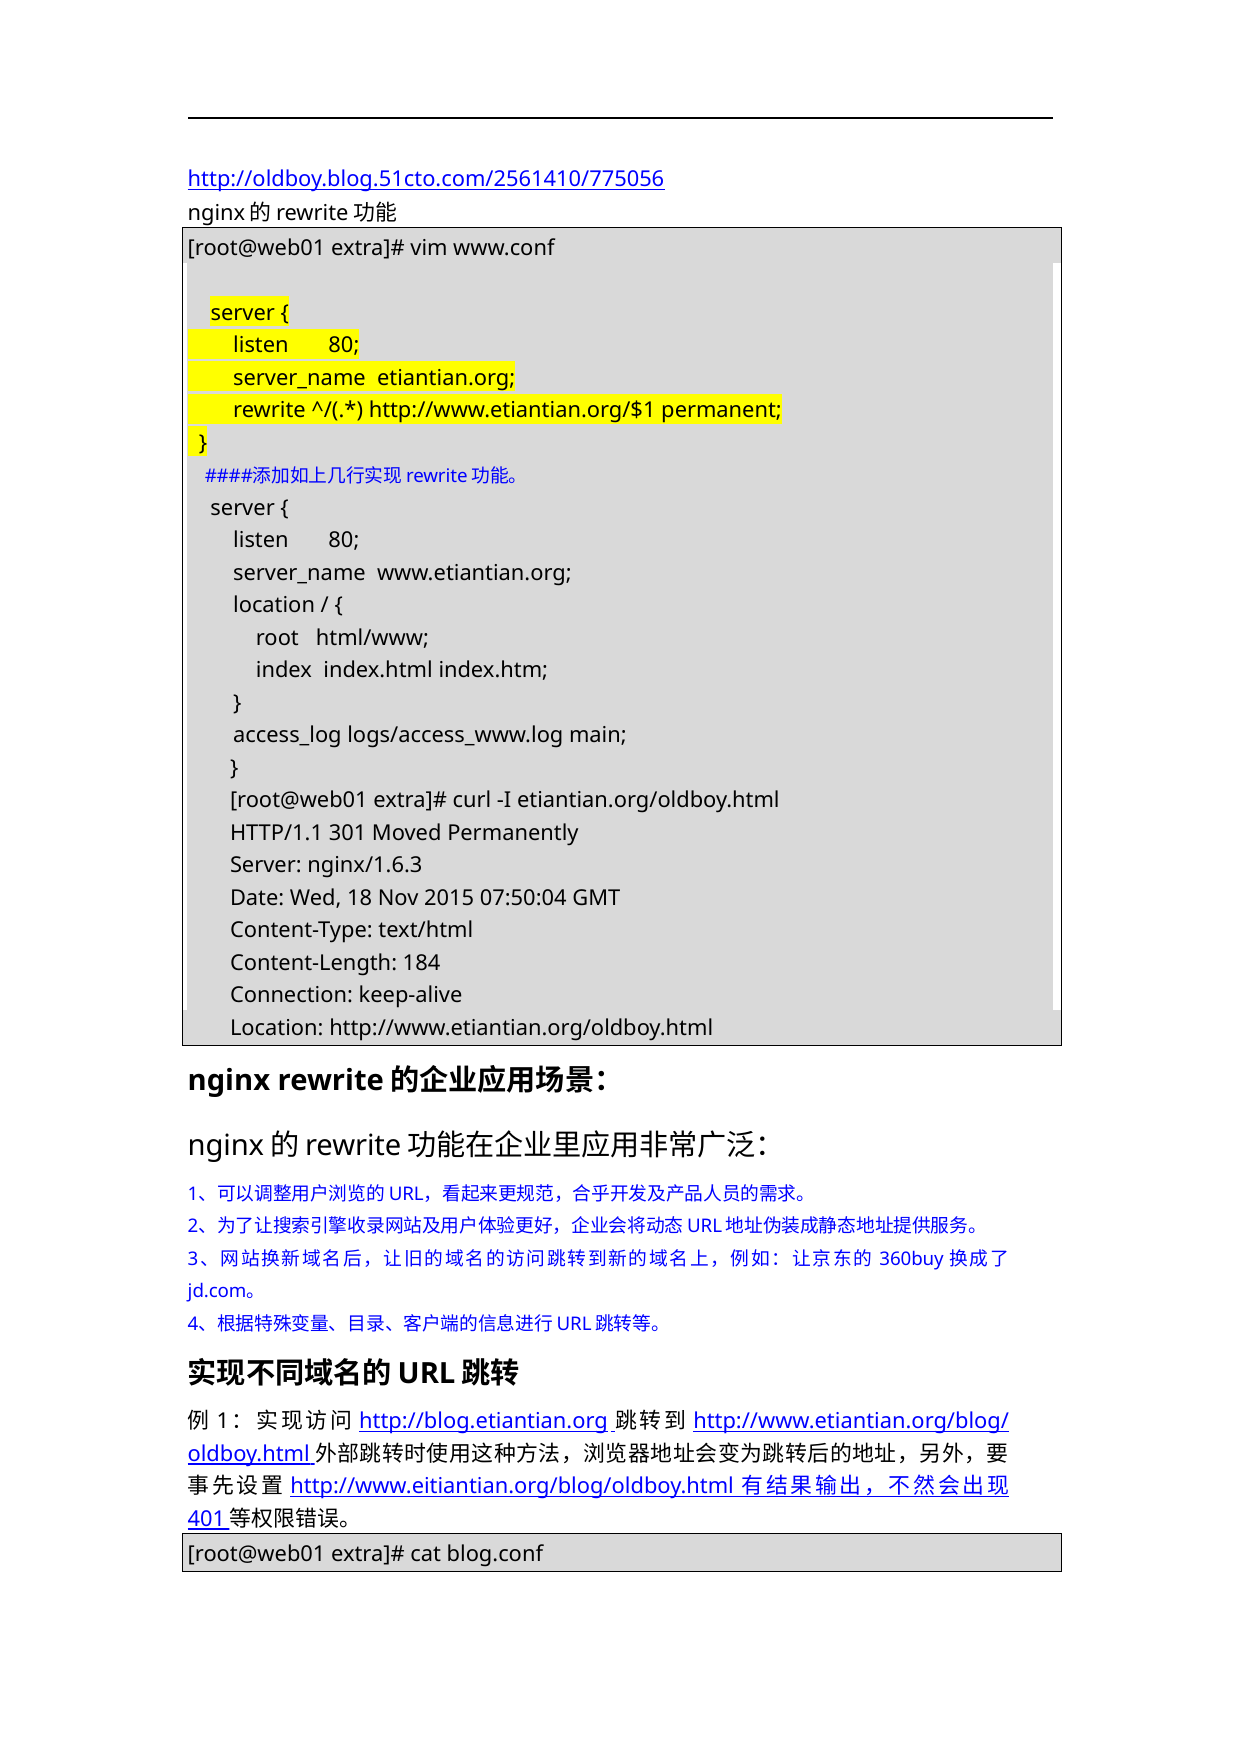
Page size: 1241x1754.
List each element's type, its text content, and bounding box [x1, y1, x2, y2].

text location / { [187, 588, 1053, 620]
text } [187, 685, 1053, 718]
text Content-Length: 184 [187, 945, 1053, 978]
text 实现不同域名的URL跳转 [187, 1338, 1009, 1403]
text Server: nginx/1.6.3 [187, 848, 1053, 880]
text Content-Type: text/html [187, 913, 1053, 945]
text HTTP/1.1 301 Moved Permanently [187, 815, 1053, 848]
text index index.html index.htm; [187, 653, 1053, 685]
text Connection: keep-alive [187, 978, 1053, 1007]
text [root@web01 extra]# curl -I etiantian.org/oldboy.html [187, 783, 1053, 815]
text Location: http://www.etiantian.org/oldboy.html [183, 1007, 1061, 1045]
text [187, 162, 1009, 194]
text nginx的rewrite功能 [187, 194, 1009, 227]
text [root@web01 extra]# vim www.conf [183, 228, 1061, 263]
text nginx rewrite的企业应用场景： [187, 1046, 1009, 1111]
text listen 80; [187, 328, 1053, 360]
text 3、网站换新域名后，让旧的域名的访问跳转到新的域名上，例如：让京东的360buy换成了jd.com。 [187, 1241, 1009, 1306]
text root html/www; [187, 620, 1053, 653]
text server_name etiantian.org; [187, 360, 1053, 393]
text server { [187, 295, 1053, 328]
text 2、为了让搜索引擎收录网站及用户体验更好，企业会将动态URL地址伪装成静态地址提供服务。 [187, 1208, 1009, 1241]
text access_log logs/access_www.log main; [187, 718, 1053, 750]
text 例1：实现访问http://blog.etiantian.org跳转到http://www.etiantian.org/blog/oldboy.html外部跳转时使用这种方法，浏览器地址会变为跳转后的地址，另外，要事先设置http://www.eitiantian.org/blog/oldboy.html有结果输出，不然会出现401等权限错误。 [187, 1403, 1009, 1533]
text ####添加如上几行实现rewrite功能。 [187, 458, 1053, 490]
text } [187, 750, 1053, 783]
text } [187, 425, 1053, 458]
text nginx的rewrite功能在企业里应用非常广泛： [187, 1111, 1009, 1176]
text server_name www.etiantian.org; [187, 555, 1053, 588]
text listen 80; [187, 523, 1053, 555]
text 1、可以调整用户浏览的URL，看起来更规范，合乎开发及产品人员的需求。 [187, 1176, 1009, 1208]
text 4、根据特殊变量、目录、客户端的信息进行URL跳转等。 [187, 1306, 1009, 1338]
text [root@web01 extra]# cat blog.conf [183, 1534, 1061, 1571]
text Date: Wed, 18 Nov 2015 07:50:04 GMT [187, 880, 1053, 913]
text rewrite ^/(.*) http://www.etiantian.org/$1 permanent; [187, 393, 1053, 425]
text server { [187, 490, 1053, 523]
